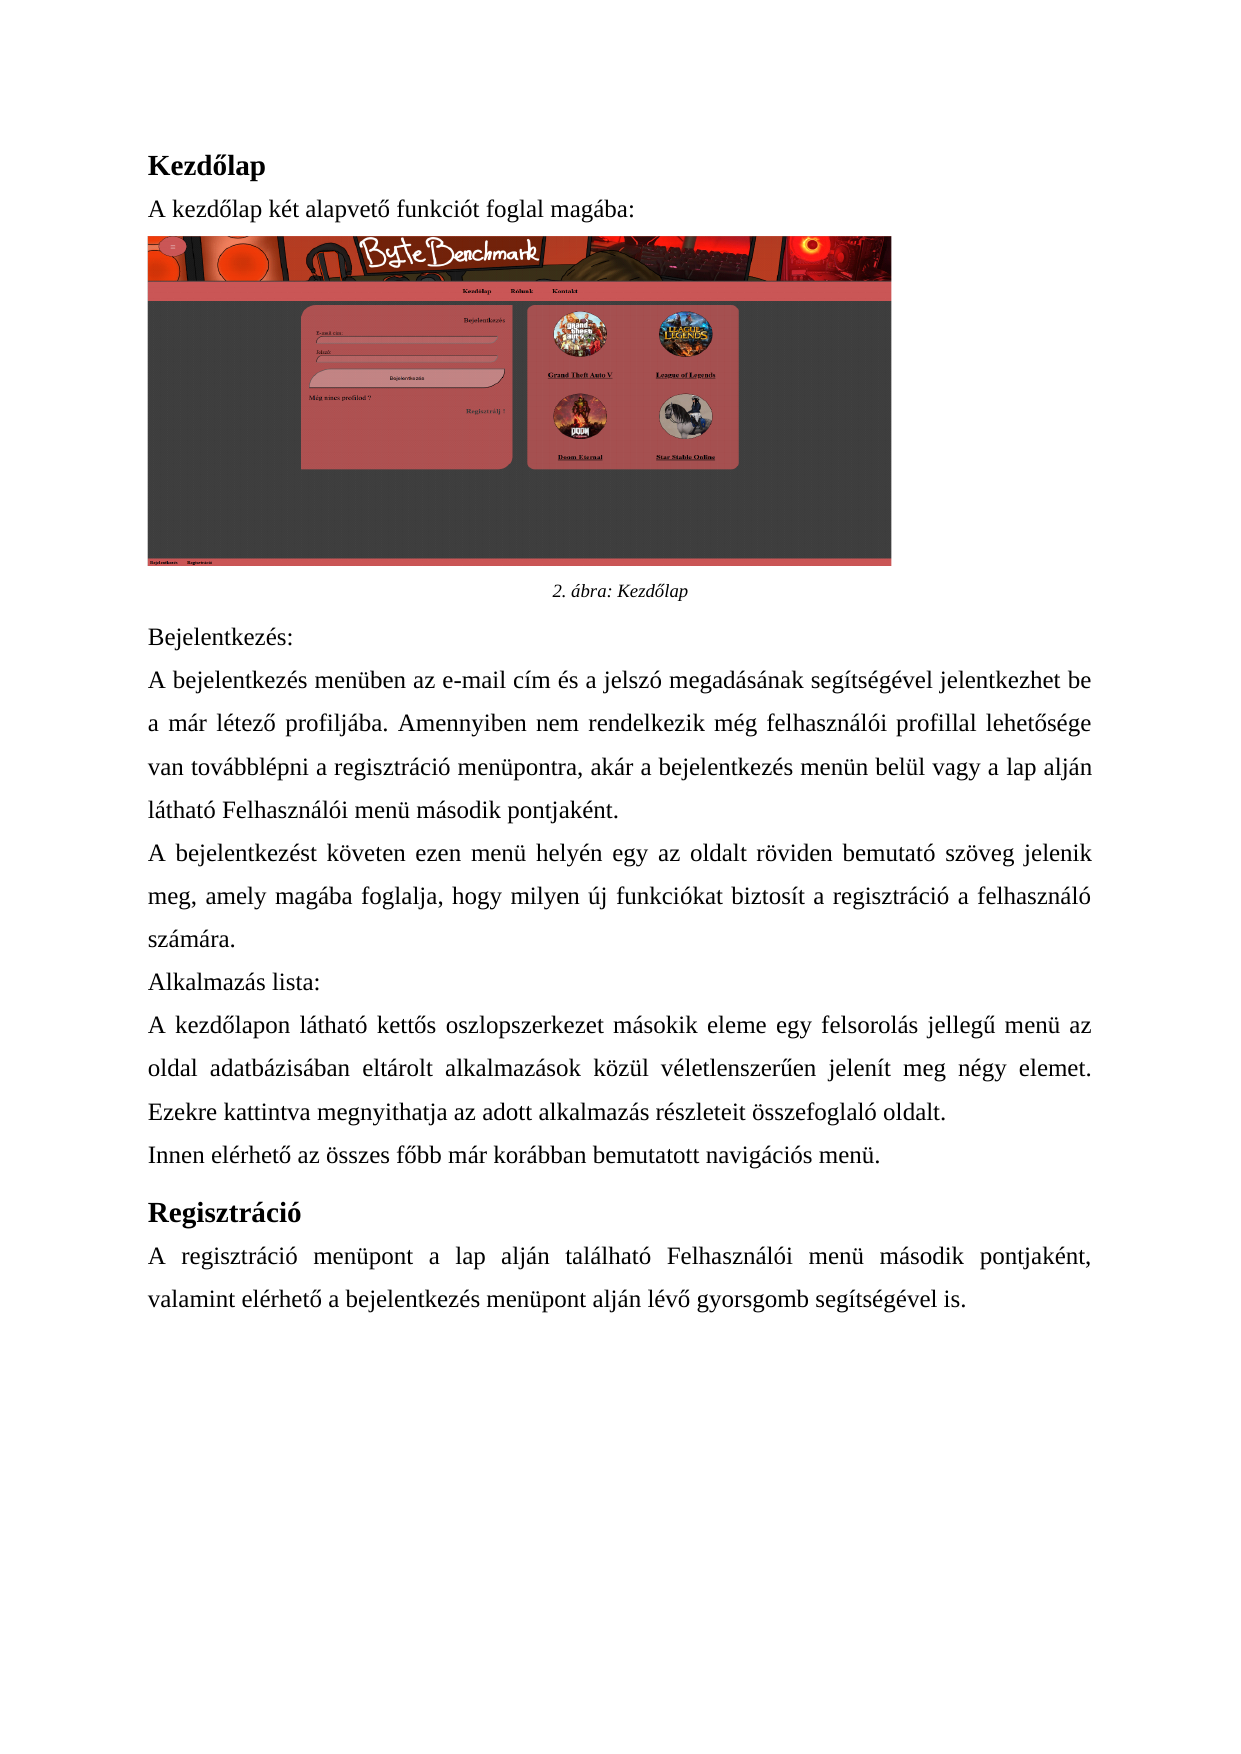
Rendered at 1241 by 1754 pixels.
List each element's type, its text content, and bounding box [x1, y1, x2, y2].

picture [147, 236, 892, 566]
text A bejelentkezés menüben az e-mail cím és a jelszó megadásának segítségével jelentkezhet be a már létező profiljába. Amennyiben nem rendelkezik még felhasználói profillal lehetősége van továbblépni a regisztráció menüpontra, akár a bejelentkezés menün belül vagy a lap alján látható Felhasználói menü második pontjaként. [148, 665, 1093, 823]
text A kezdőlap két alapvető funkciót foglal magába: [148, 194, 1093, 222]
text A bejelentkezést követen ezen menü helyén egy az oldalt röviden bemutató szöveg jelenik meg, amely magába foglalja, hogy milyen új funkciókat biztosít a regisztráció a felhasználó számára. [148, 838, 1093, 953]
subtitle Regisztráció [148, 1195, 1093, 1229]
text A kezdőlapon látható kettős oszlopszerkezet másokik eleme egy felsorolás jellegű menü az oldal adatbázisában eltárolt alkalmazások közül véletlenszerűen jelenít meg négy elemet. Ezekre kattintva megnyithatja az adott alkalmazás részleteit összefoglaló oldalt. [148, 1010, 1093, 1125]
text A regisztráció menüpont a lap alján található Felhasználói menü második pontjaként, valamint elérhető a bejelentkezés menüpont alján lévő gyorsgomb segítségével is. [148, 1241, 1093, 1313]
text Innen elérhető az összes főbb már korábban bemutatott navigációs menü. [148, 1140, 1093, 1168]
text Alkalmazás lista: [148, 967, 1093, 996]
text Bejelentkezés: [148, 622, 1093, 651]
subtitle Kezdőlap [148, 148, 1093, 181]
